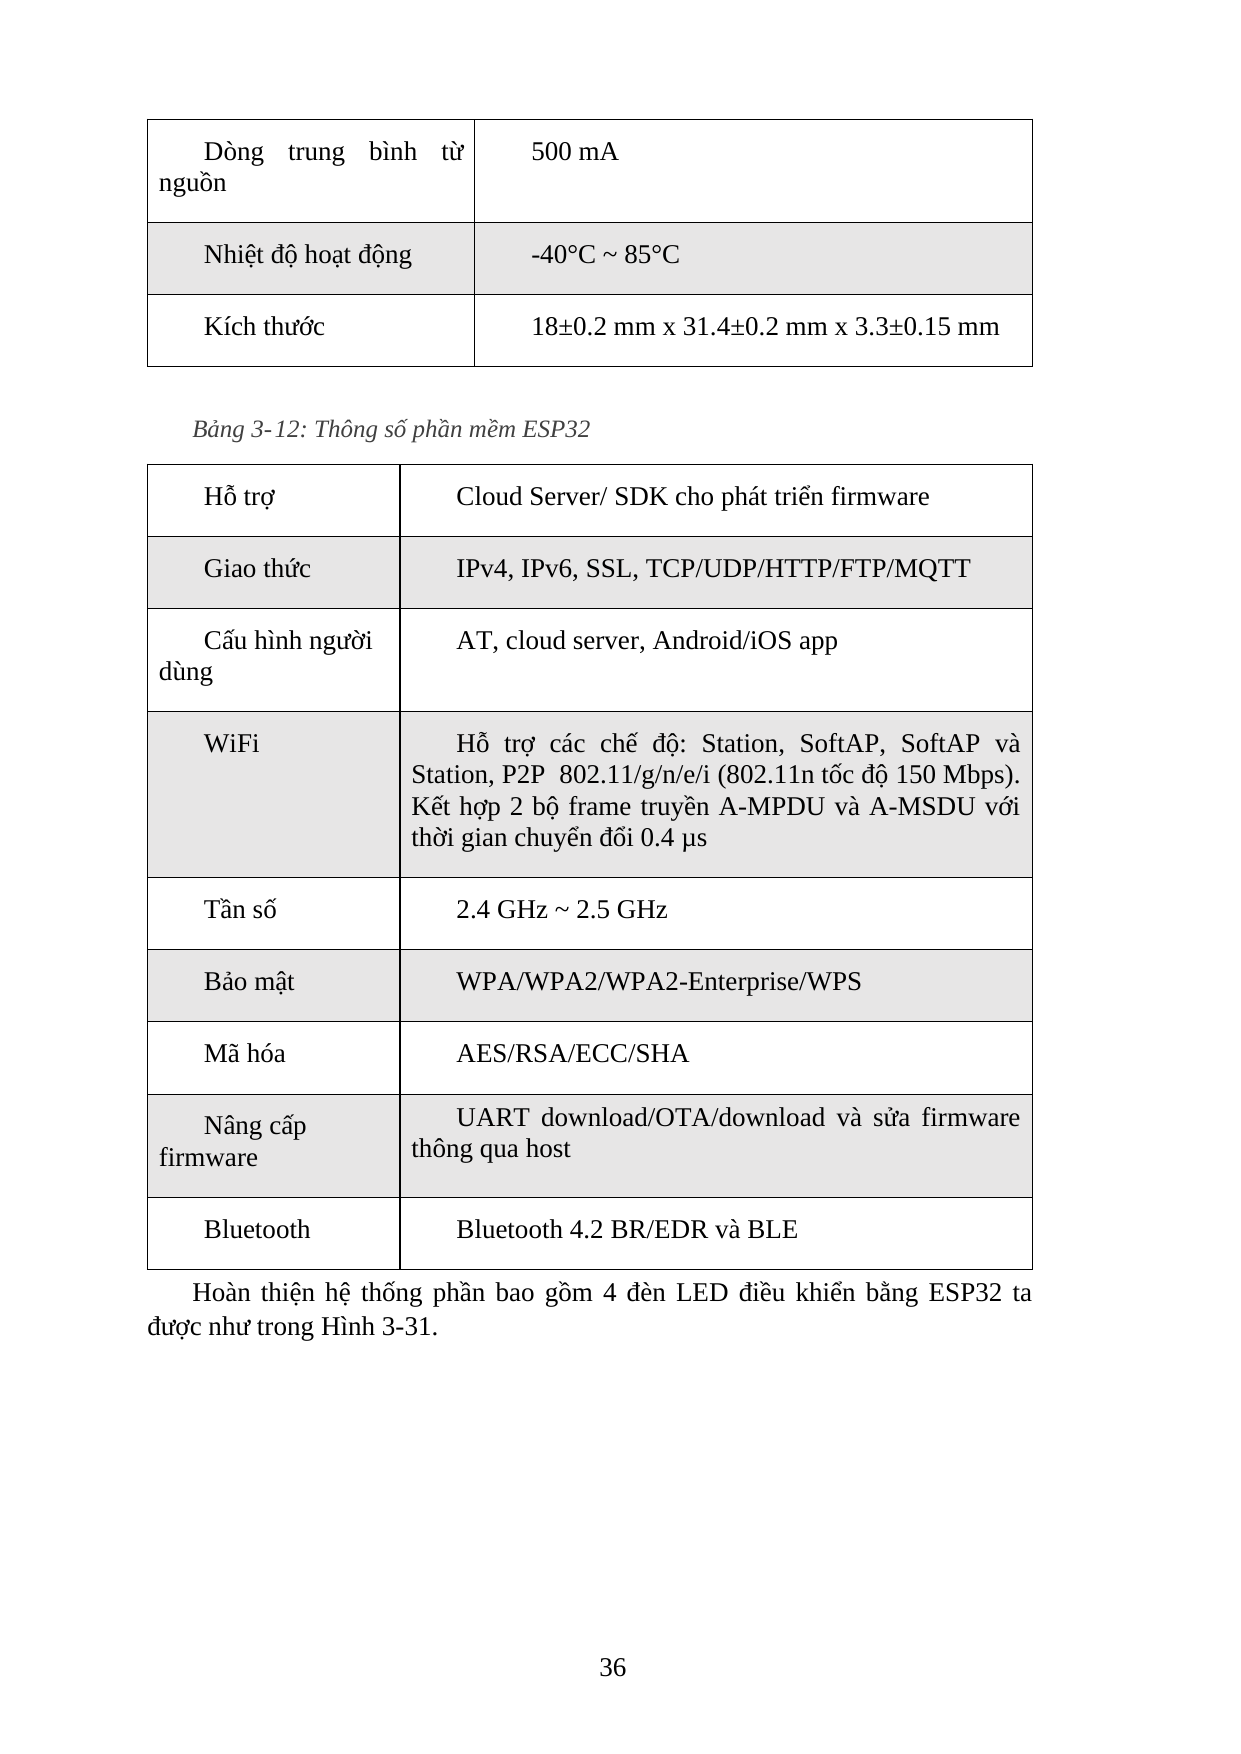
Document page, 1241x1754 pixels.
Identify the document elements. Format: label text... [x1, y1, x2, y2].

table_cell 2.4 GHz ~ 2.5 GHz [401, 878, 1032, 949]
table_header Hỗ trợ [148, 465, 399, 536]
table_cell AT, cloud server, Android/iOS app [401, 609, 1032, 711]
table_cell Dòng trung bình từ nguồn [148, 120, 474, 222]
table_cell AES/RSA/ECC/SHA [401, 1022, 1032, 1093]
table_cell Tần số [148, 878, 399, 949]
table_cell 500 mA [475, 120, 1032, 222]
table_cell Kích thước [148, 295, 474, 366]
table_cell WiFi [148, 712, 399, 877]
table_cell Nâng cấp firmware [148, 1095, 399, 1197]
table_header Cloud Server/ SDK cho phát triển firmware [401, 465, 1032, 536]
table_cell Giao thức [148, 537, 399, 608]
table_cell IPv4, IPv6, SSL, TCP/UDP/HTTP/FTP/MQTT [401, 537, 1032, 608]
table_cell Bluetooth 4.2 BR/EDR và BLE [401, 1198, 1032, 1269]
table_cell Bảo mật [148, 950, 399, 1021]
table_cell Hỗ trợ các chế độ: Station, SoftAP, SoftAP và Station, P2P 802.11/g/n/e/i (802.11n tốc độ 150 Mbps). Kết hợp 2 bộ frame truyền A-MPDU và A-MSDU với thời gian chuyển đổi 0.4 µs [401, 712, 1032, 877]
table_cell Mã hóa [148, 1022, 399, 1093]
table_cell Cấu hình người dùng [148, 609, 399, 711]
table_cell Nhiệt độ hoạt động [148, 223, 474, 294]
table_cell UART download/OTA/download và sửa firmware thông qua host [401, 1095, 1032, 1197]
table_cell Bluetooth [148, 1198, 399, 1269]
table_cell -40°C ~ 85°C [475, 223, 1032, 294]
table_cell 18±0.2 mm x 31.4±0.2 mm x 3.3±0.15 mm [475, 295, 1032, 366]
table_cell WPA/WPA2/WPA2-Enterprise/WPS [401, 950, 1032, 1021]
